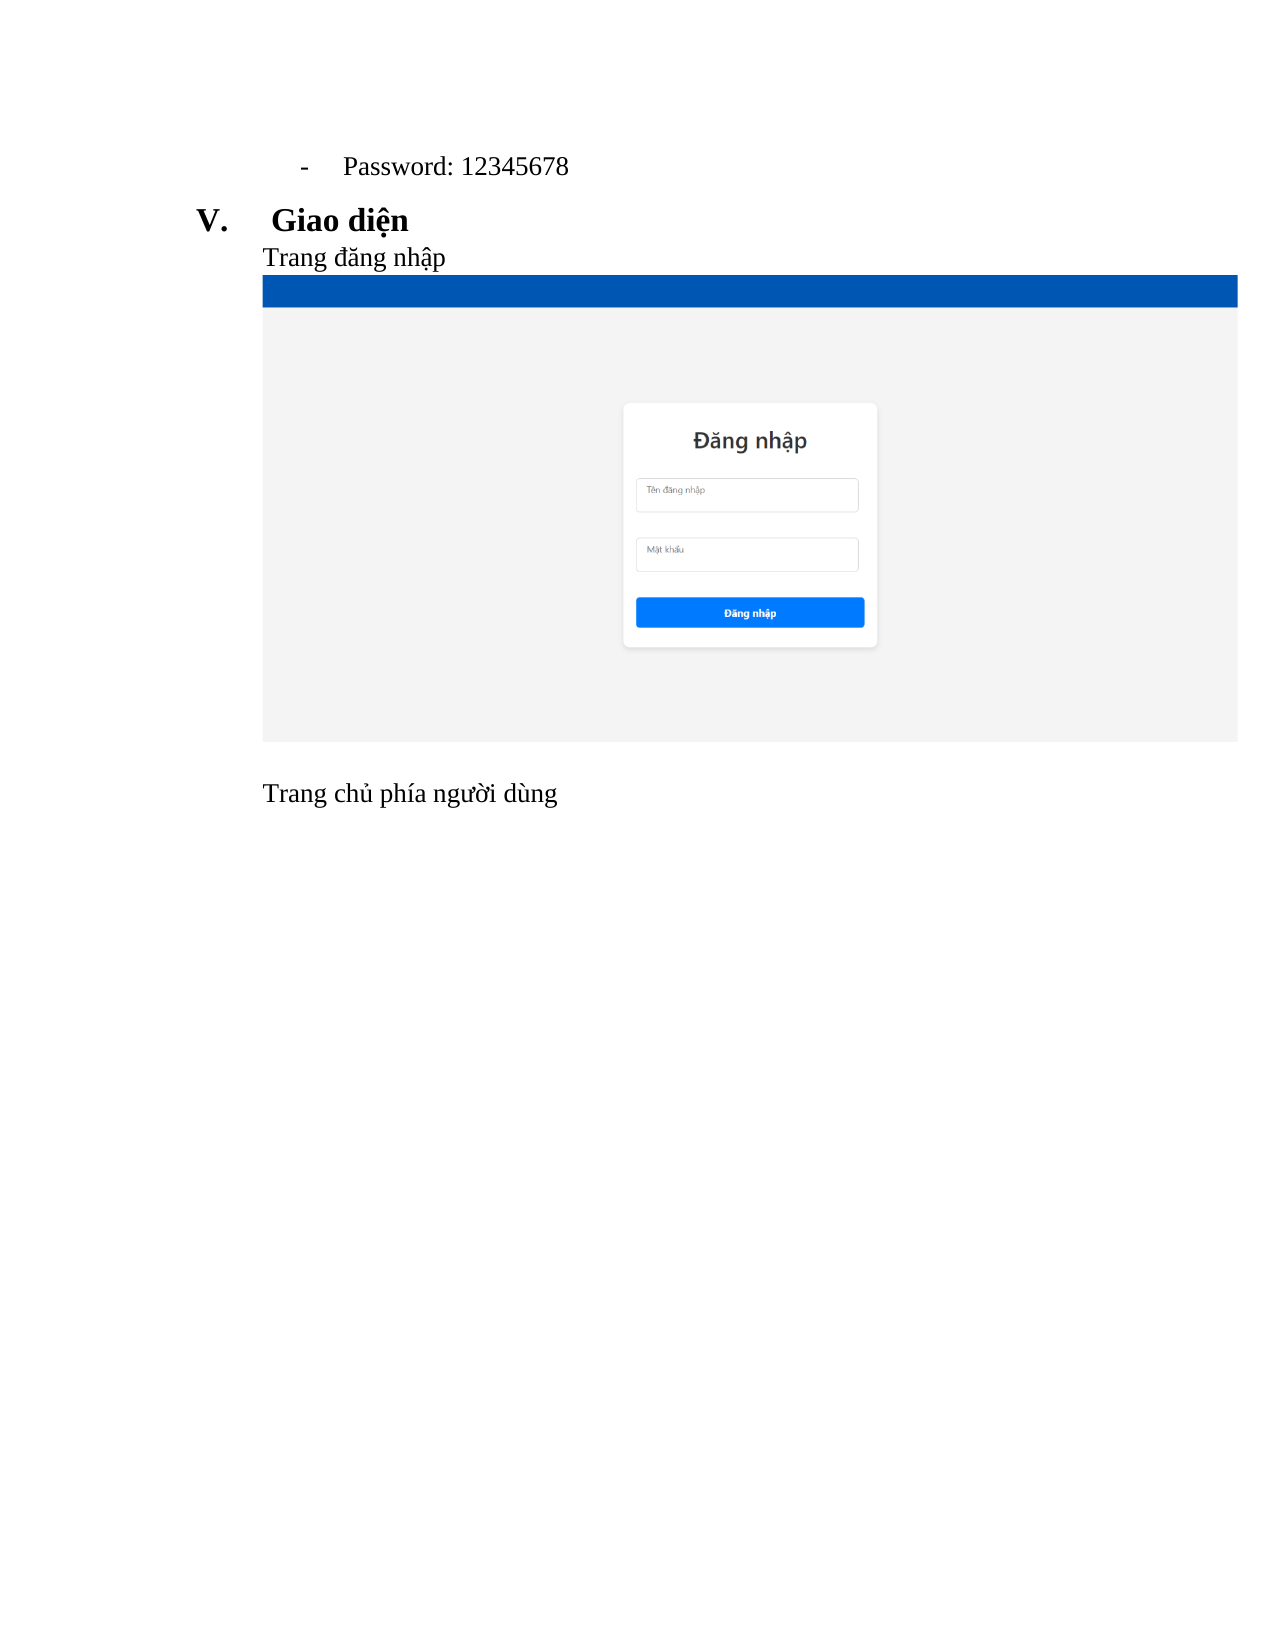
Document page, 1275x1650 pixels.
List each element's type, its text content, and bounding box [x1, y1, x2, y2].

list Giao diện [196, 200, 1125, 238]
picture [262, 275, 1238, 742]
list - Password: 12345678 [242, 150, 1125, 181]
list Trang chủ phía người dùng [262, 777, 1125, 808]
list Trang đăng nhập [262, 242, 1125, 273]
